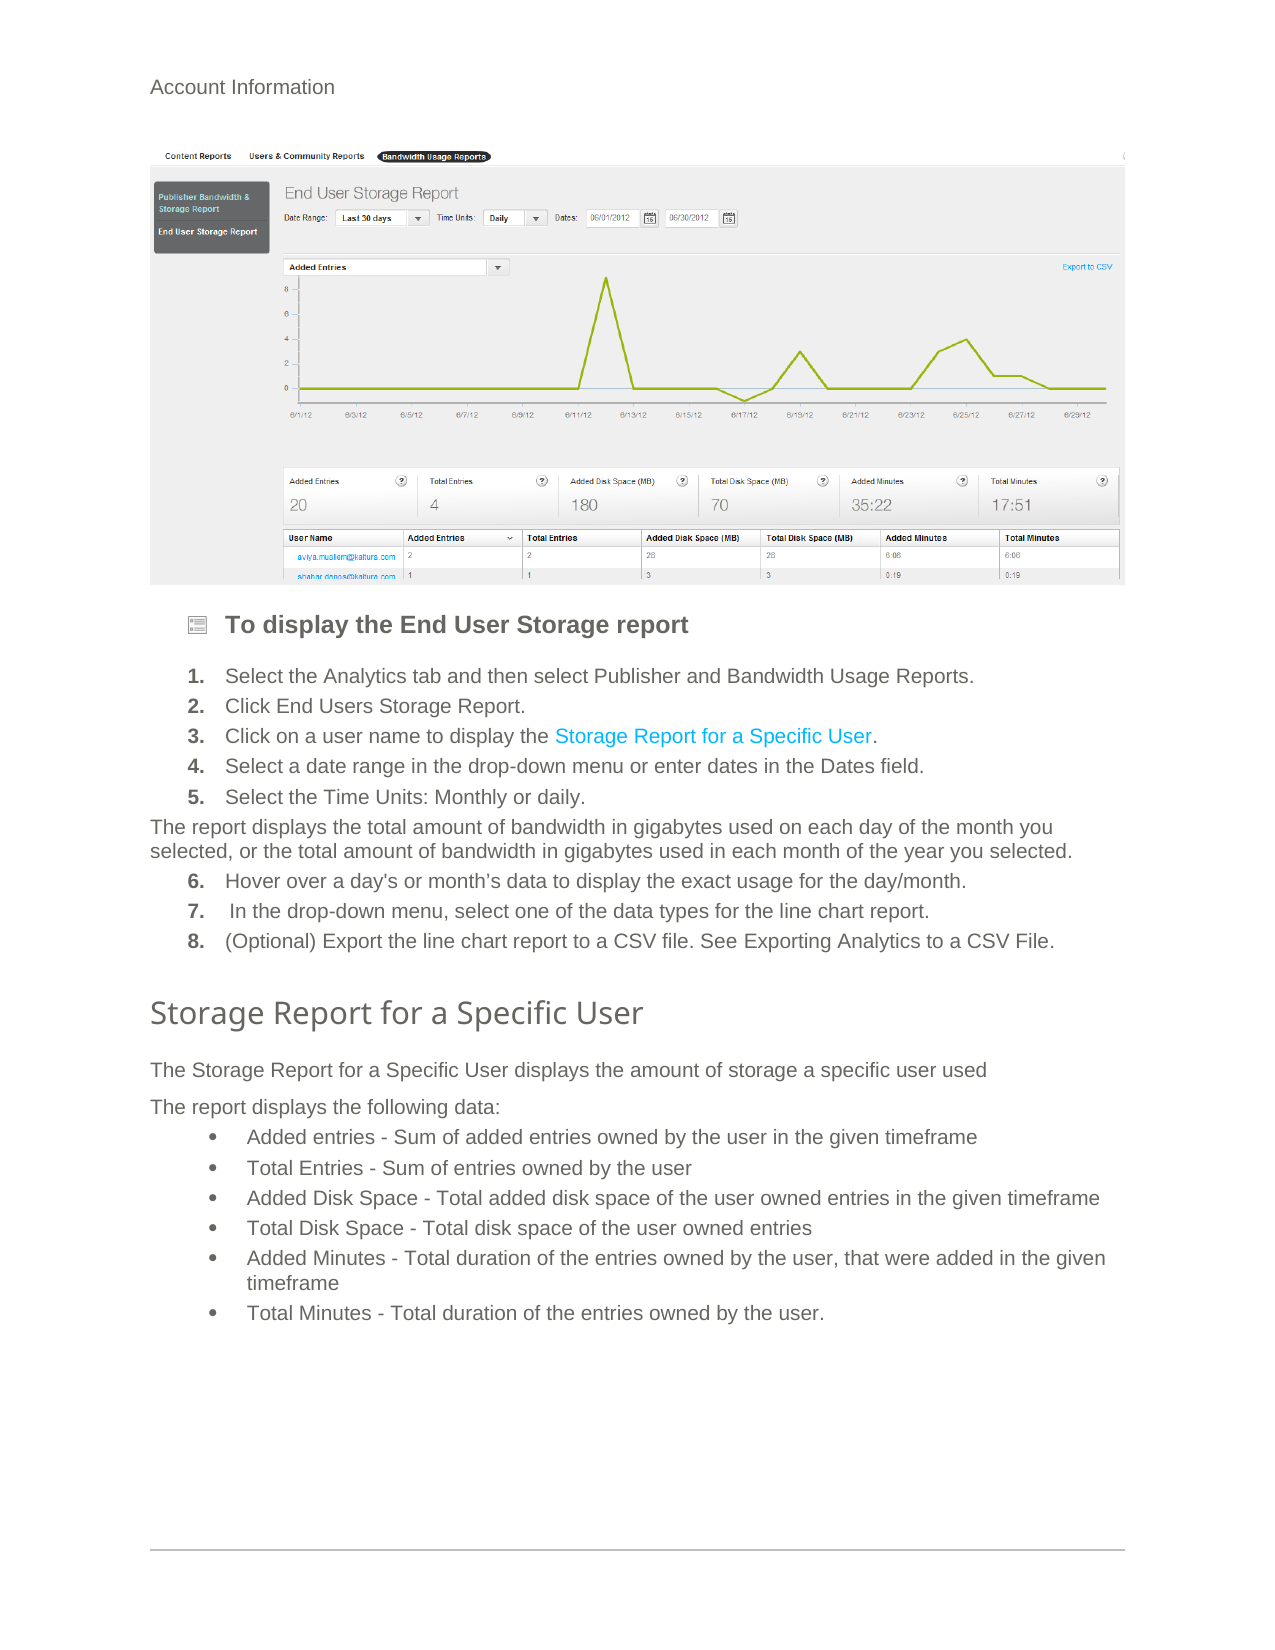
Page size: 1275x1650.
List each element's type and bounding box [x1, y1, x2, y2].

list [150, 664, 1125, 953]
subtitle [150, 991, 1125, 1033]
picture [150, 150, 1125, 585]
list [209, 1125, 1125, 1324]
picture [188, 616, 208, 634]
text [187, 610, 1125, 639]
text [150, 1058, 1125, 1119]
